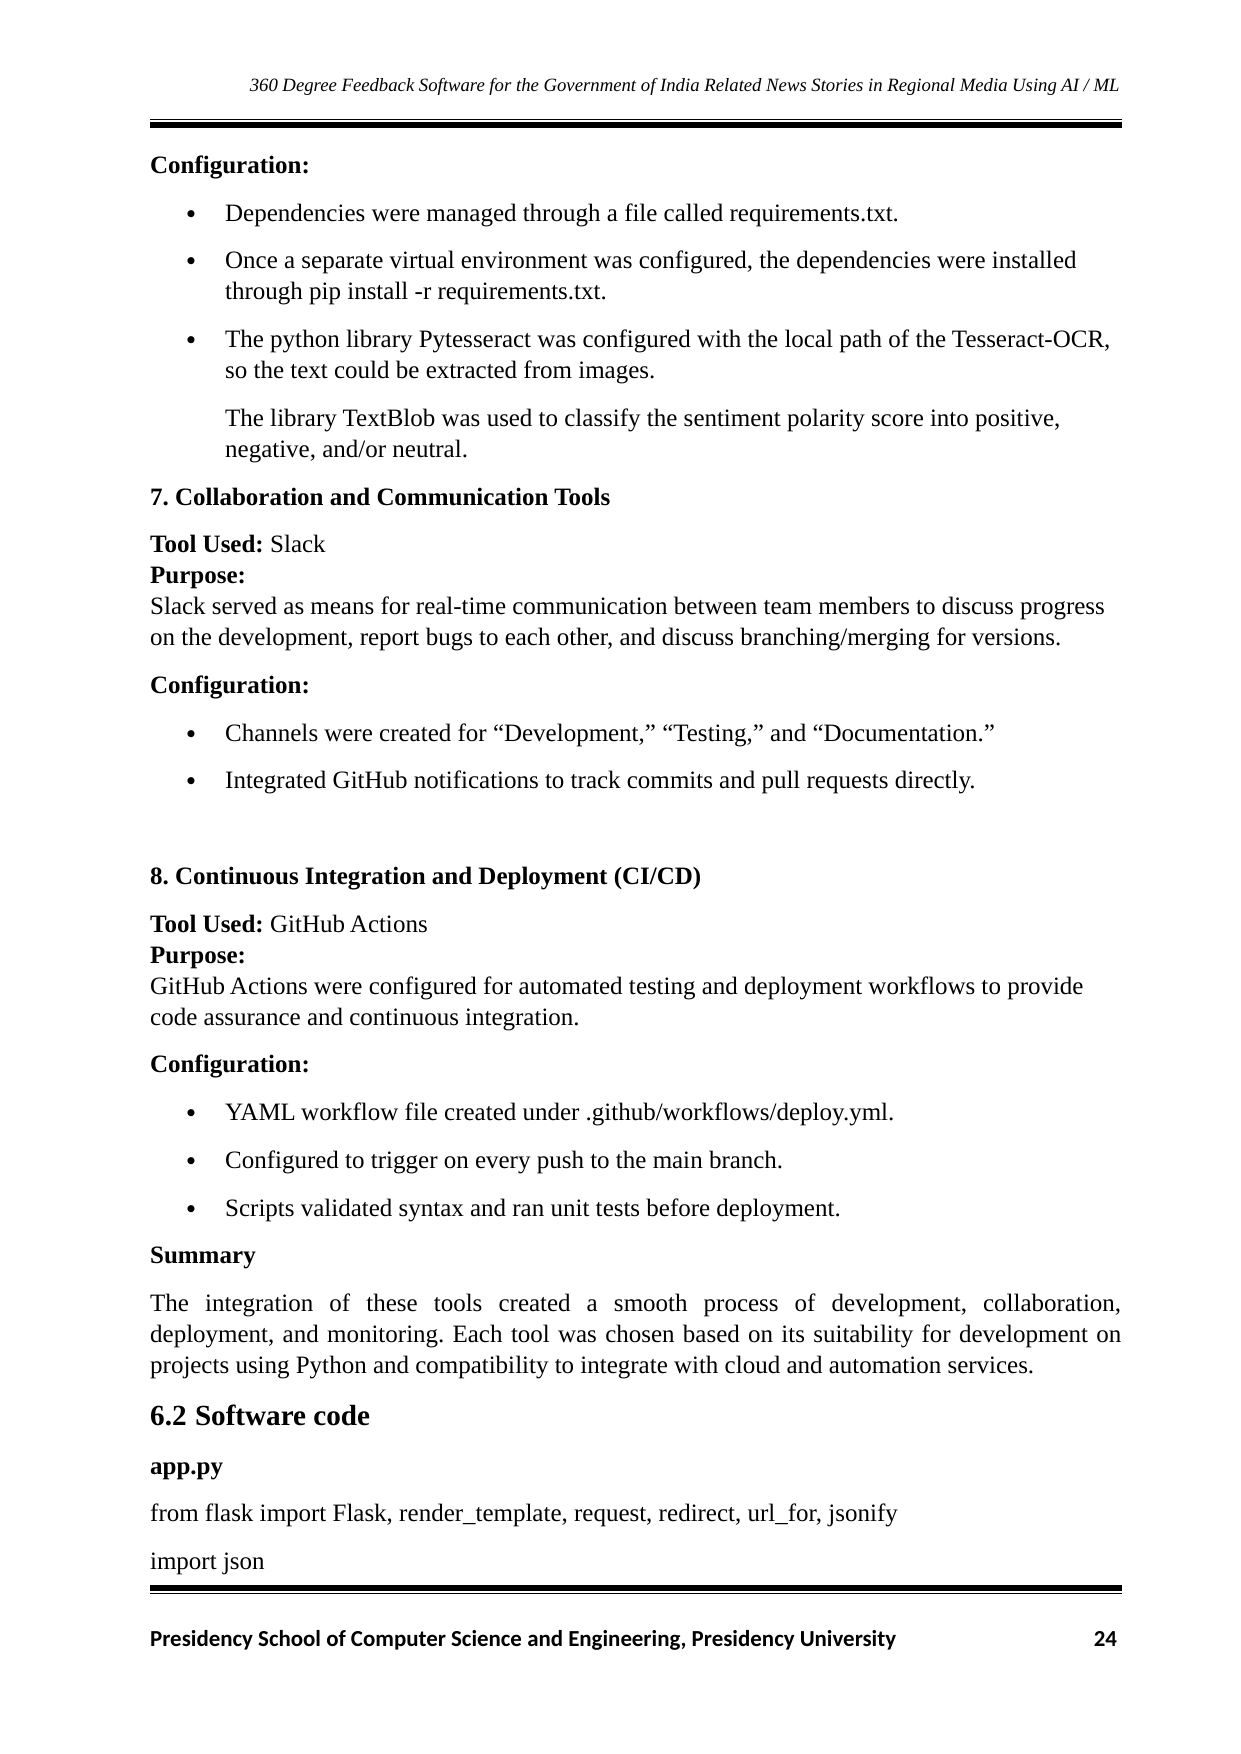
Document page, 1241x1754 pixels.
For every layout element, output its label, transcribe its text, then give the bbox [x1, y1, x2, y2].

text Configuration: [150, 150, 1122, 179]
text app.py [150, 1451, 1122, 1479]
text from flask import Flask, render_template, request, redirect, url_for, jsonify [150, 1498, 1122, 1527]
text 7. Collaboration and Communication Tools [150, 482, 1122, 510]
text The integration of these tools created a smooth process of development, collaboration, deployment, and monitoring. Each tool was chosen based on its suitability for development on projects using Python and compatibility to integrate with cloud and automation services. [150, 1288, 1122, 1379]
list Once a separate virtual environment was configured, the dependencies were installed through pip install -r requirements.txt. [187, 245, 1122, 305]
list The python library Pytesseract was configured with the local path of the Tesseract-OCR, so the text could be extracted from images. [187, 324, 1122, 384]
text 8. Continuous Integration and Deployment (CI/CD) [150, 861, 1122, 890]
list Integrated GitHub notifications to track commits and pull requests directly. [187, 766, 1122, 794]
list Configured to trigger on every push to the main branch. [187, 1145, 1122, 1174]
list Scripts validated syntax and ran unit tests before deployment. [187, 1193, 1122, 1221]
list YAML workflow file created under .github/workflows/deploy.yml. [187, 1097, 1122, 1126]
text import json [150, 1546, 1122, 1575]
list Software code [150, 1398, 1122, 1431]
text Configuration: [150, 670, 1122, 699]
text Tool Used: Slack Purpose: Slack served as means for real-time communication between team members to discuss progress on the development, report bugs to each other, and discuss branching/merging for versions. [150, 529, 1122, 651]
list Dependencies were managed through a file called requirements.txt. [187, 198, 1122, 226]
text Summary [150, 1240, 1122, 1269]
list Channels were created for “Development,” “Testing,” and “Documentation.” [187, 718, 1122, 747]
text Configuration: [150, 1049, 1122, 1078]
text Tool Used: GitHub Actions Purpose: GitHub Actions were configured for automated testing and deployment workflows to provide code assurance and continuous integration. [150, 909, 1122, 1031]
text The library TextBlob was used to classify the sentiment polarity score into positive, negative, and/or neutral. [225, 403, 1122, 463]
